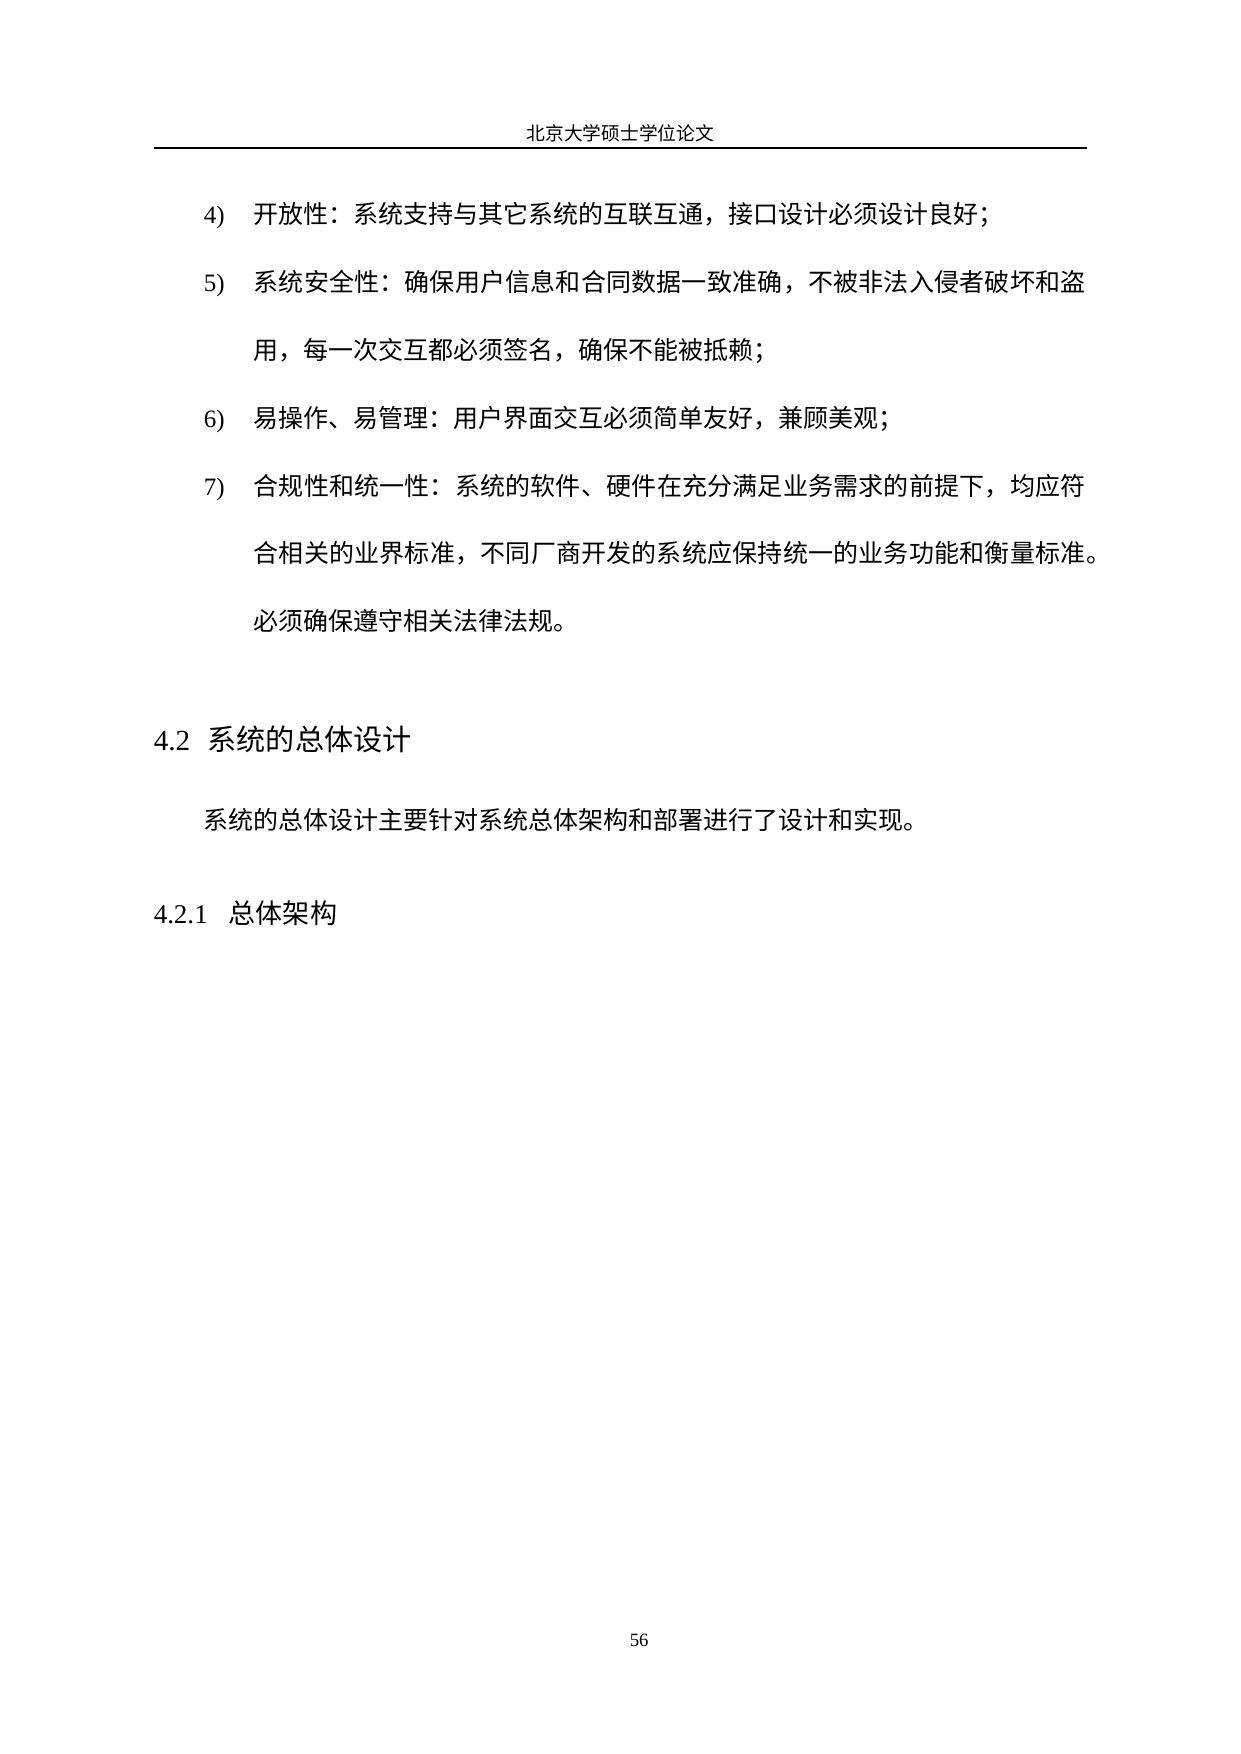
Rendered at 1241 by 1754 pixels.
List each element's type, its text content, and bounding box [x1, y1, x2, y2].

list 合规性和统一性：系统的软件、硬件在充分满足业务需求的前提下，均应符合相关的业界标准，不同厂商开发的系统应保持统一的业务功能和衡量标准。必须确保遵守相关法律法规。 [203, 450, 1087, 654]
subtitle 系统的总体设计 [153, 704, 1087, 772]
list 开放性：系统支持与其它系统的互联互通，接口设计必须设计良好； [203, 178, 1087, 246]
text 系统的总体设计主要针对系统总体架构和部署进行了设计和实现。 [153, 784, 1087, 852]
list 系统安全性：确保用户信息和合同数据一致准确，不被非法入侵者破坏和盗用，每一次交互都必须签名，确保不能被抵赖； [203, 246, 1087, 382]
subtitle 总体架构 [153, 877, 1087, 945]
list 易操作、易管理：用户界面交互必须简单友好，兼顾美观； [203, 382, 1087, 450]
